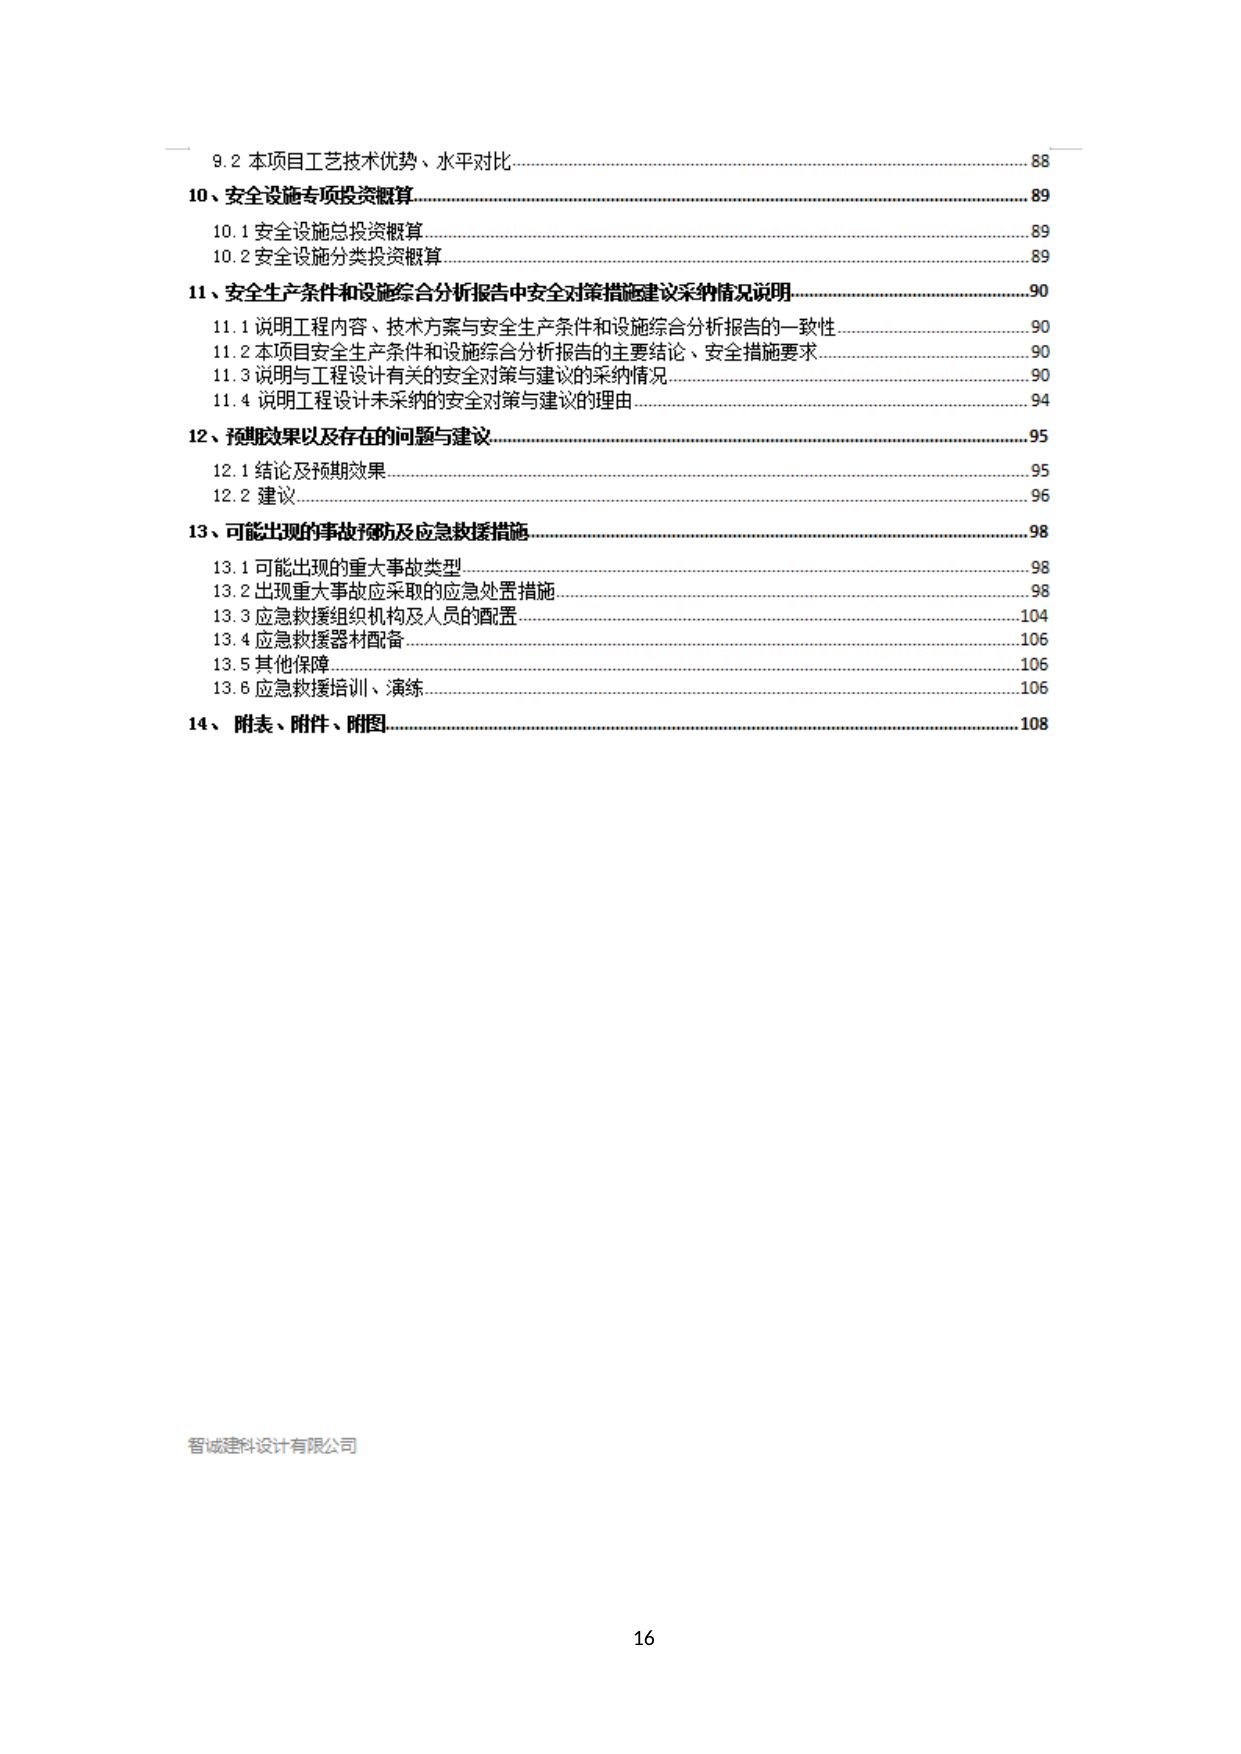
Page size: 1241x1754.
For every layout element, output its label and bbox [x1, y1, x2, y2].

picture [165, 147, 1086, 1482]
